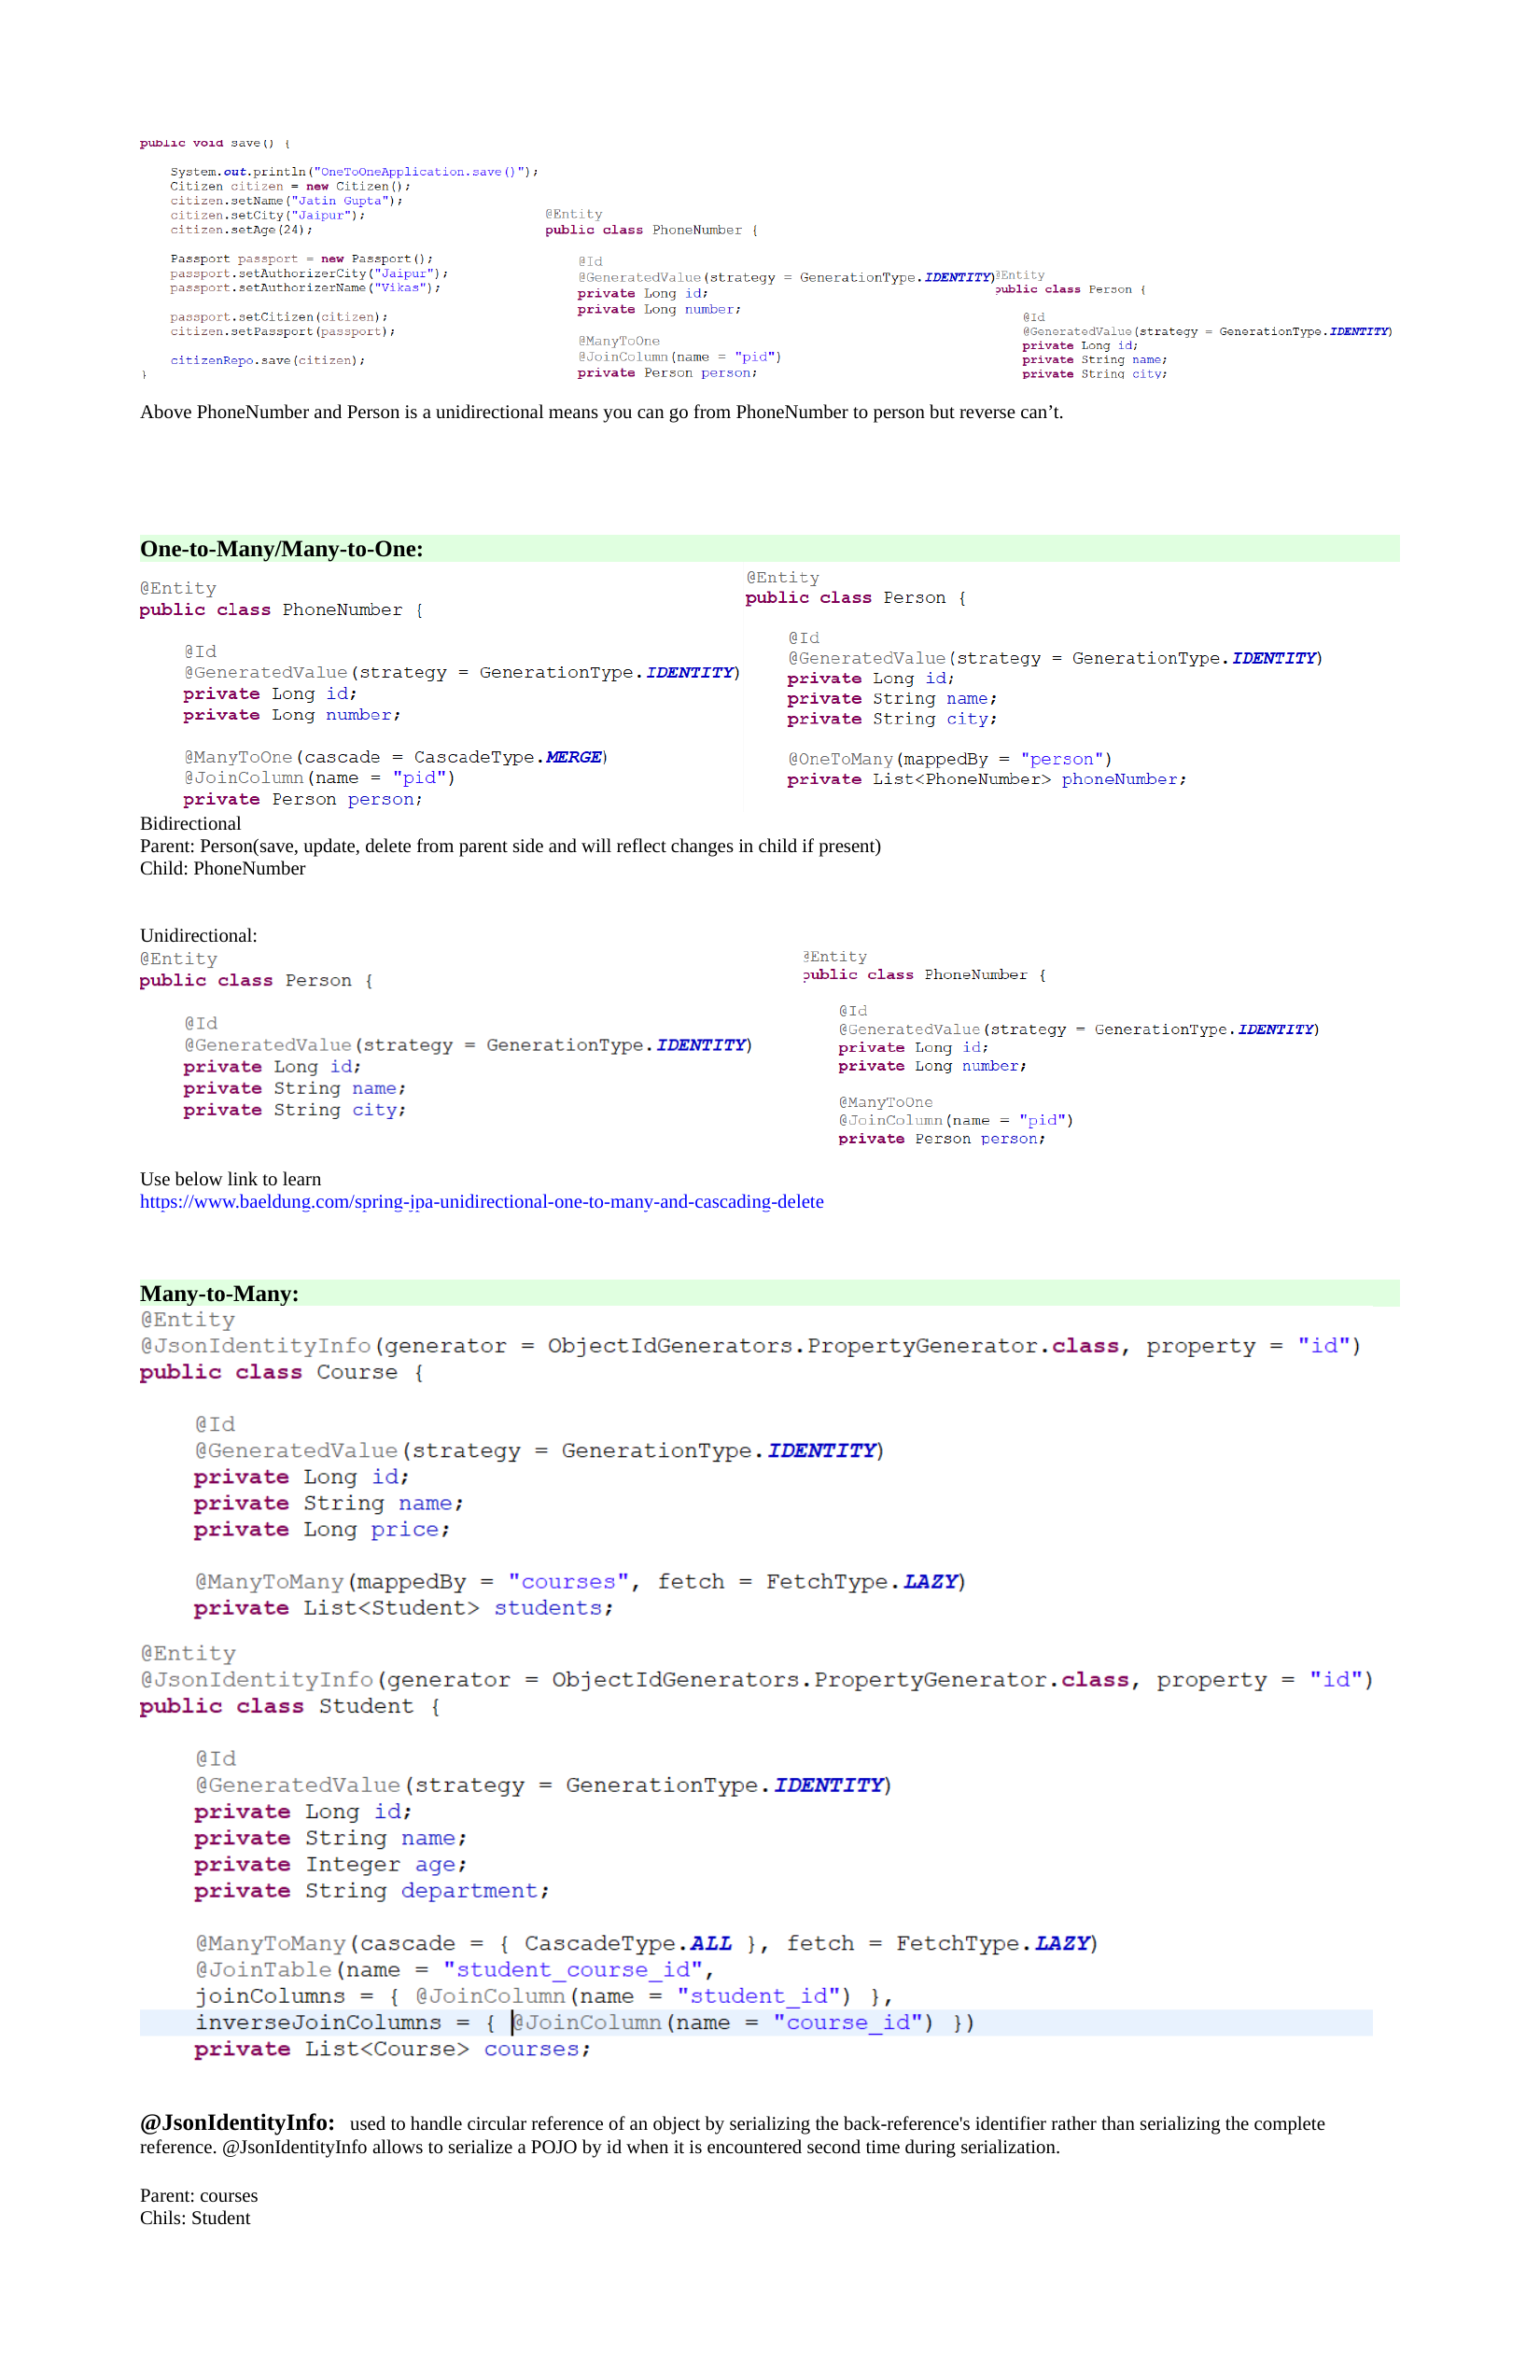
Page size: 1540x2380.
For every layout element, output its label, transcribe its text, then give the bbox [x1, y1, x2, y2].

picture [140, 562, 1323, 812]
picture [140, 946, 762, 1145]
text One-to-Many/Many-to-One: [140, 535, 1400, 562]
text Unidirectional: [140, 924, 1400, 946]
picture [804, 946, 1319, 1145]
text https://www.baeldung.com/spring-jpa-unidirectional-one-to-many-and-cascading-delete [140, 1190, 1400, 1212]
text Many-to-Many: [140, 1280, 1400, 1307]
picture [140, 1306, 1373, 1619]
picture [546, 207, 1393, 379]
text Bidirectional Parent: Person(save, update, delete from parent side and will reflect changes in child if present) Child: PhoneNumber [140, 812, 1400, 879]
picture [140, 140, 537, 379]
text @JsonIdentityInfo: used to handle circular reference of an object by serializing the back-reference's identifier rather than serializing the complete reference. @JsonIdentityInfo allows to serialize a POJO by id when it is encountered second time during serialization. [140, 2108, 1400, 2158]
picture [140, 1642, 1373, 2064]
text Parent: courses Chils: Student [140, 2184, 1400, 2229]
text Use below link to learn [140, 1168, 1400, 1190]
text Above PhoneNumber and Person is a unidirectional means you can go from PhoneNumber to person but reverse can’t. [140, 400, 1400, 423]
